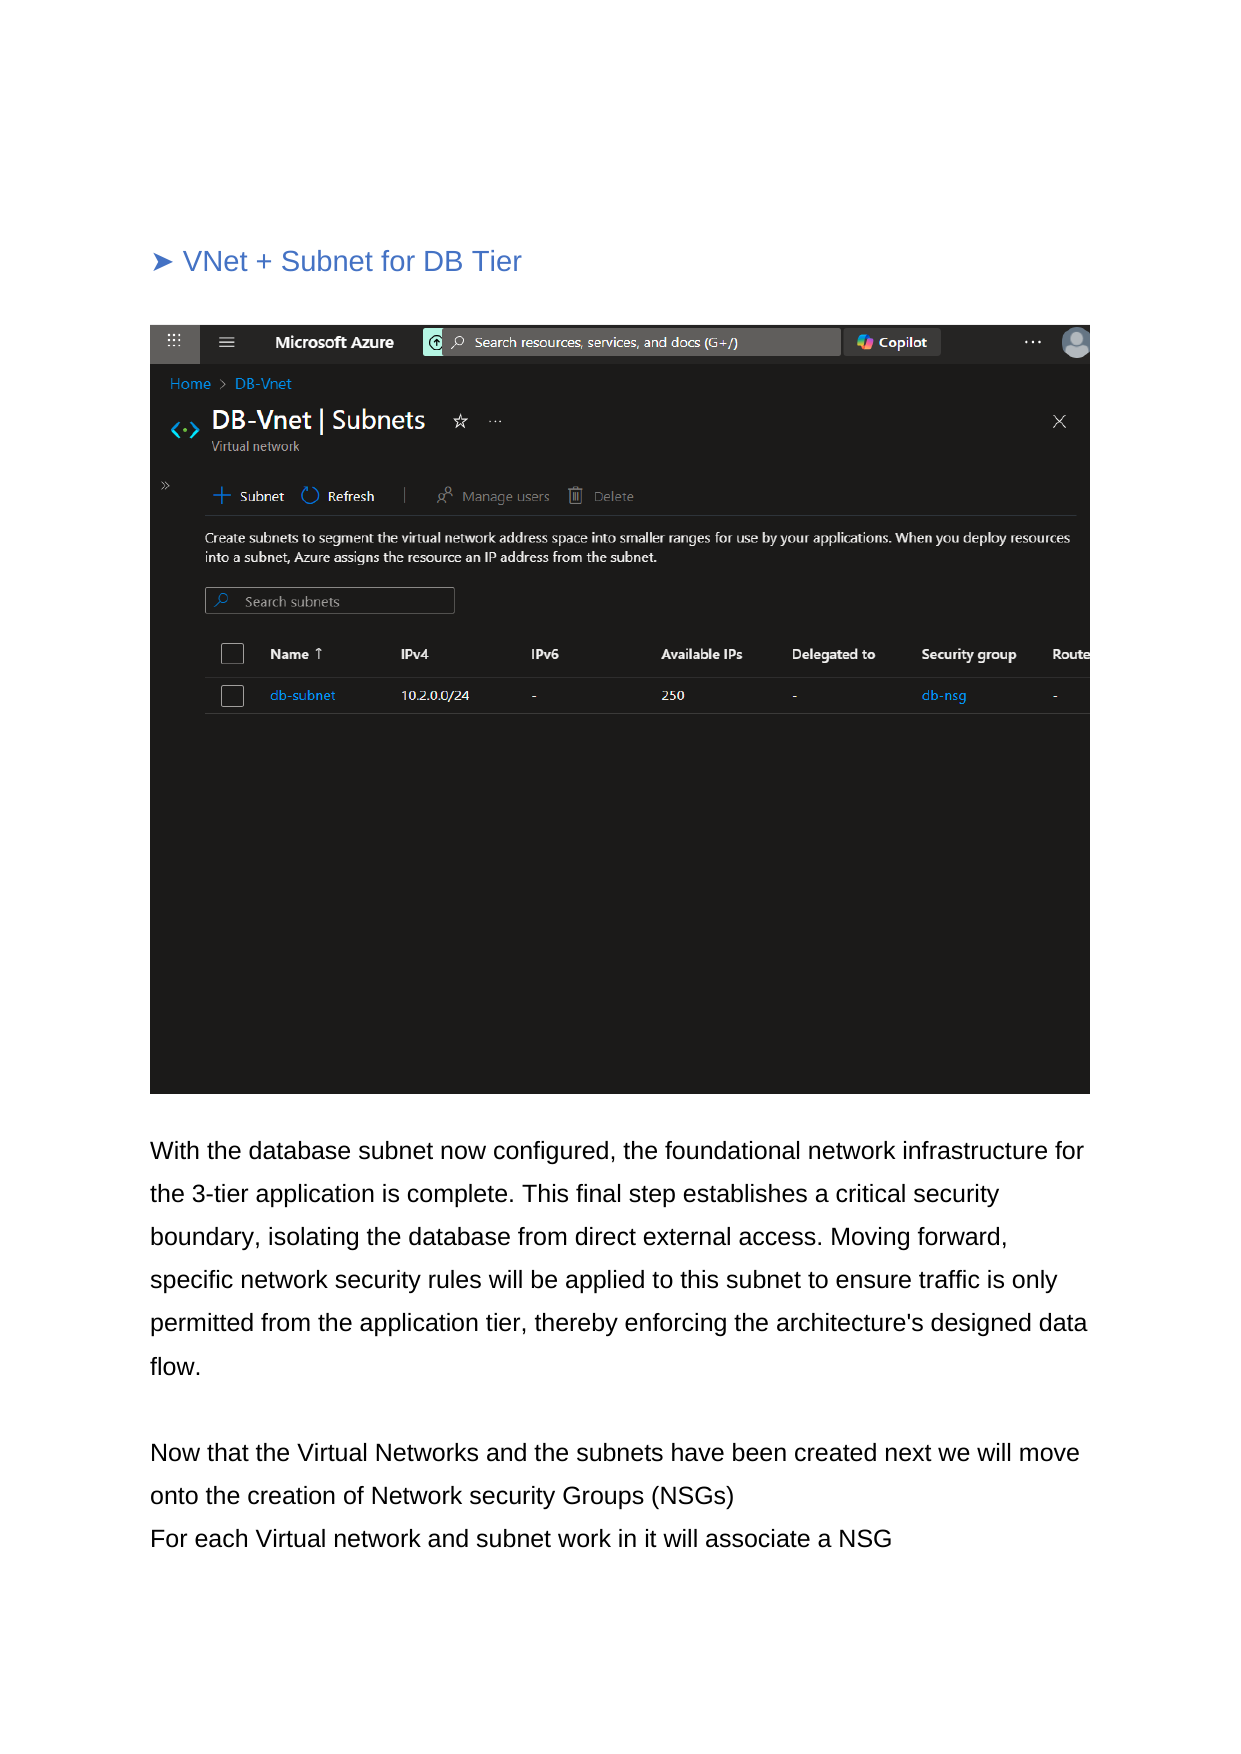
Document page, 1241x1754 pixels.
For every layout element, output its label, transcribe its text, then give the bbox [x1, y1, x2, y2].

text ➤ VNet + Subnet for DB Tier [150, 241, 1090, 280]
text For each Virtual network and subnet work in it will associate a NSG [150, 1524, 1090, 1553]
text Now that the Virtual Networks and the subnets have been created next we will move onto the creation of Network security Groups (NSGs) [150, 1438, 1090, 1510]
text With the database subnet now configured, the foundational network infrastructure for the 3-tier application is complete. This final step establishes a critical security boundary, isolating the database from direct external access. Moving forward, specific network security rules will be applied to this subnet to ensure traffic is only permitted from the application tier, thereby enforcing the architecture's designed data flow. [150, 1136, 1090, 1380]
picture [150, 324, 1090, 1094]
